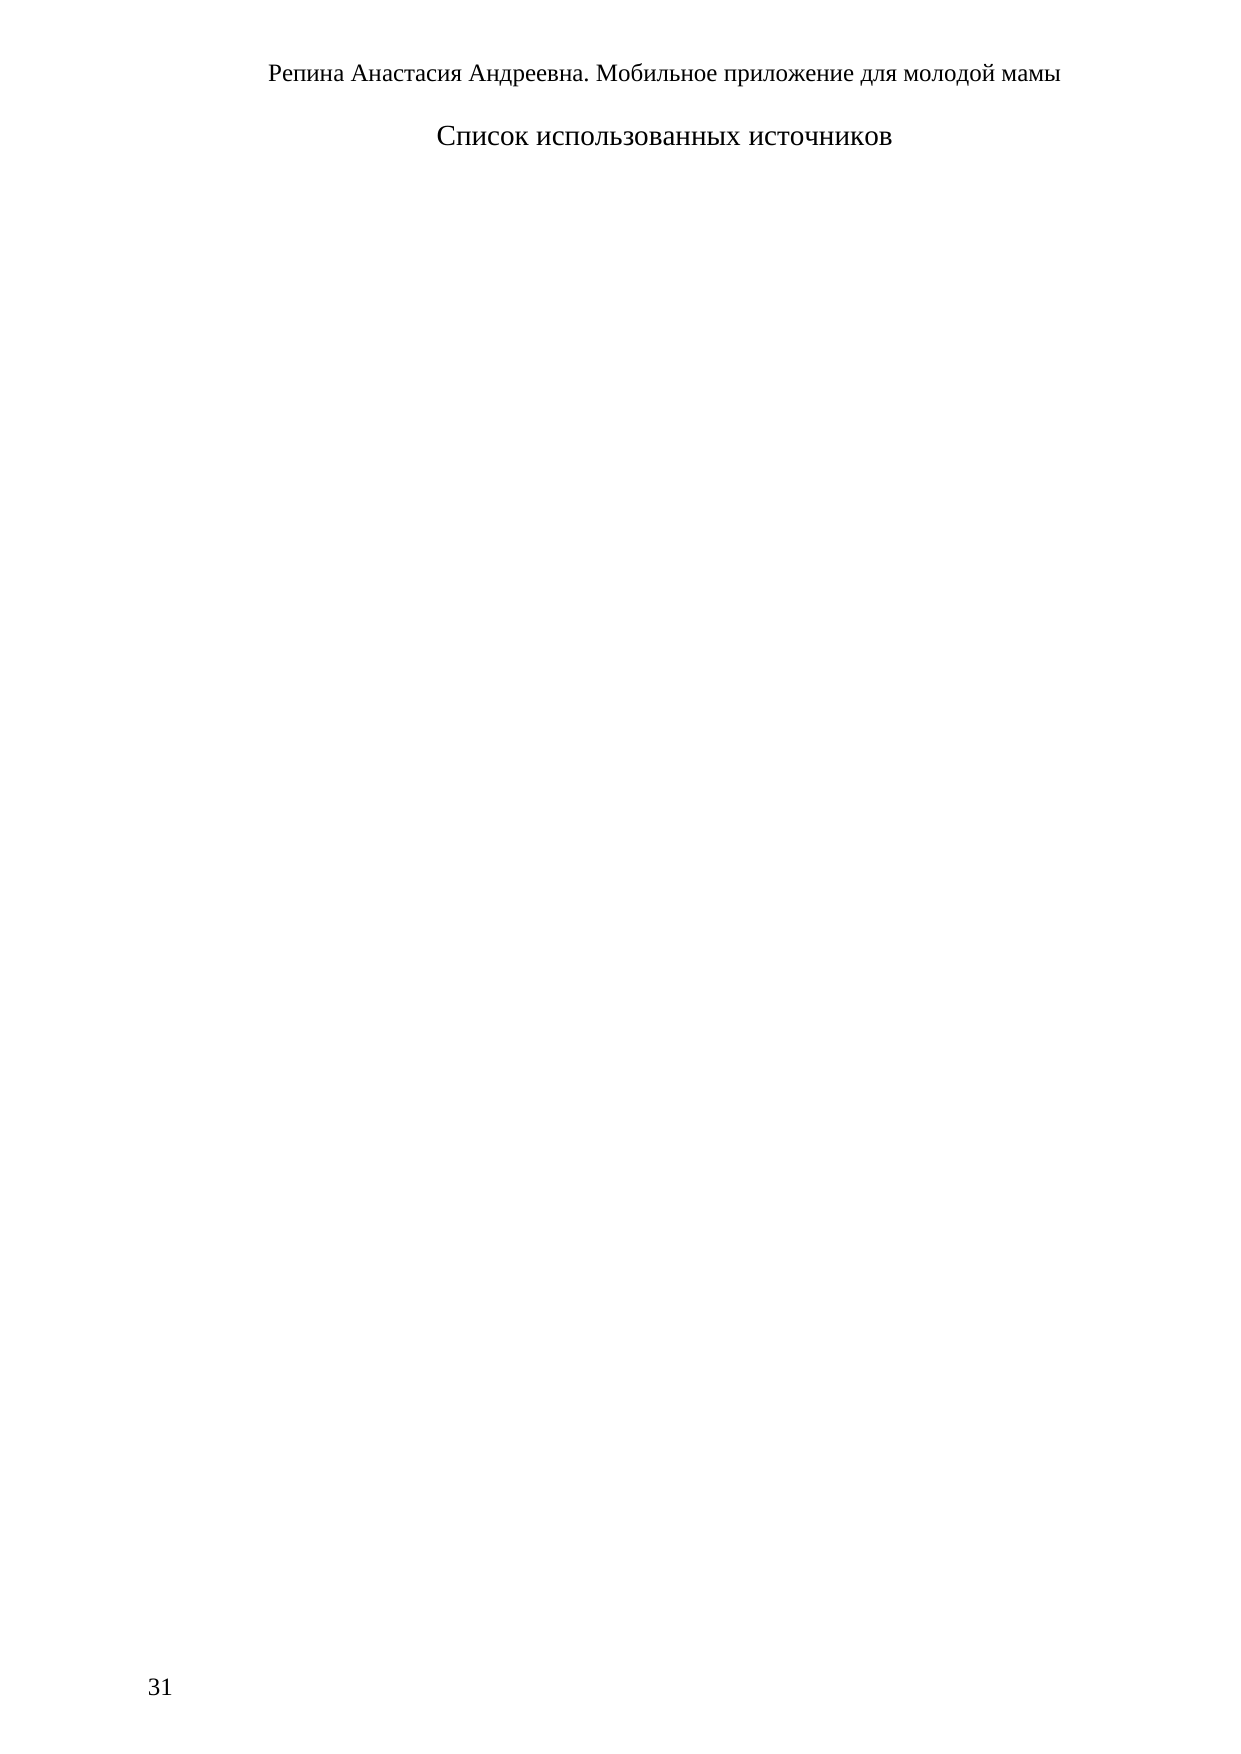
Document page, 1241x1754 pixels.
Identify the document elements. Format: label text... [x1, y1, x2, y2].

subtitle Список использованных источников [148, 118, 1181, 152]
